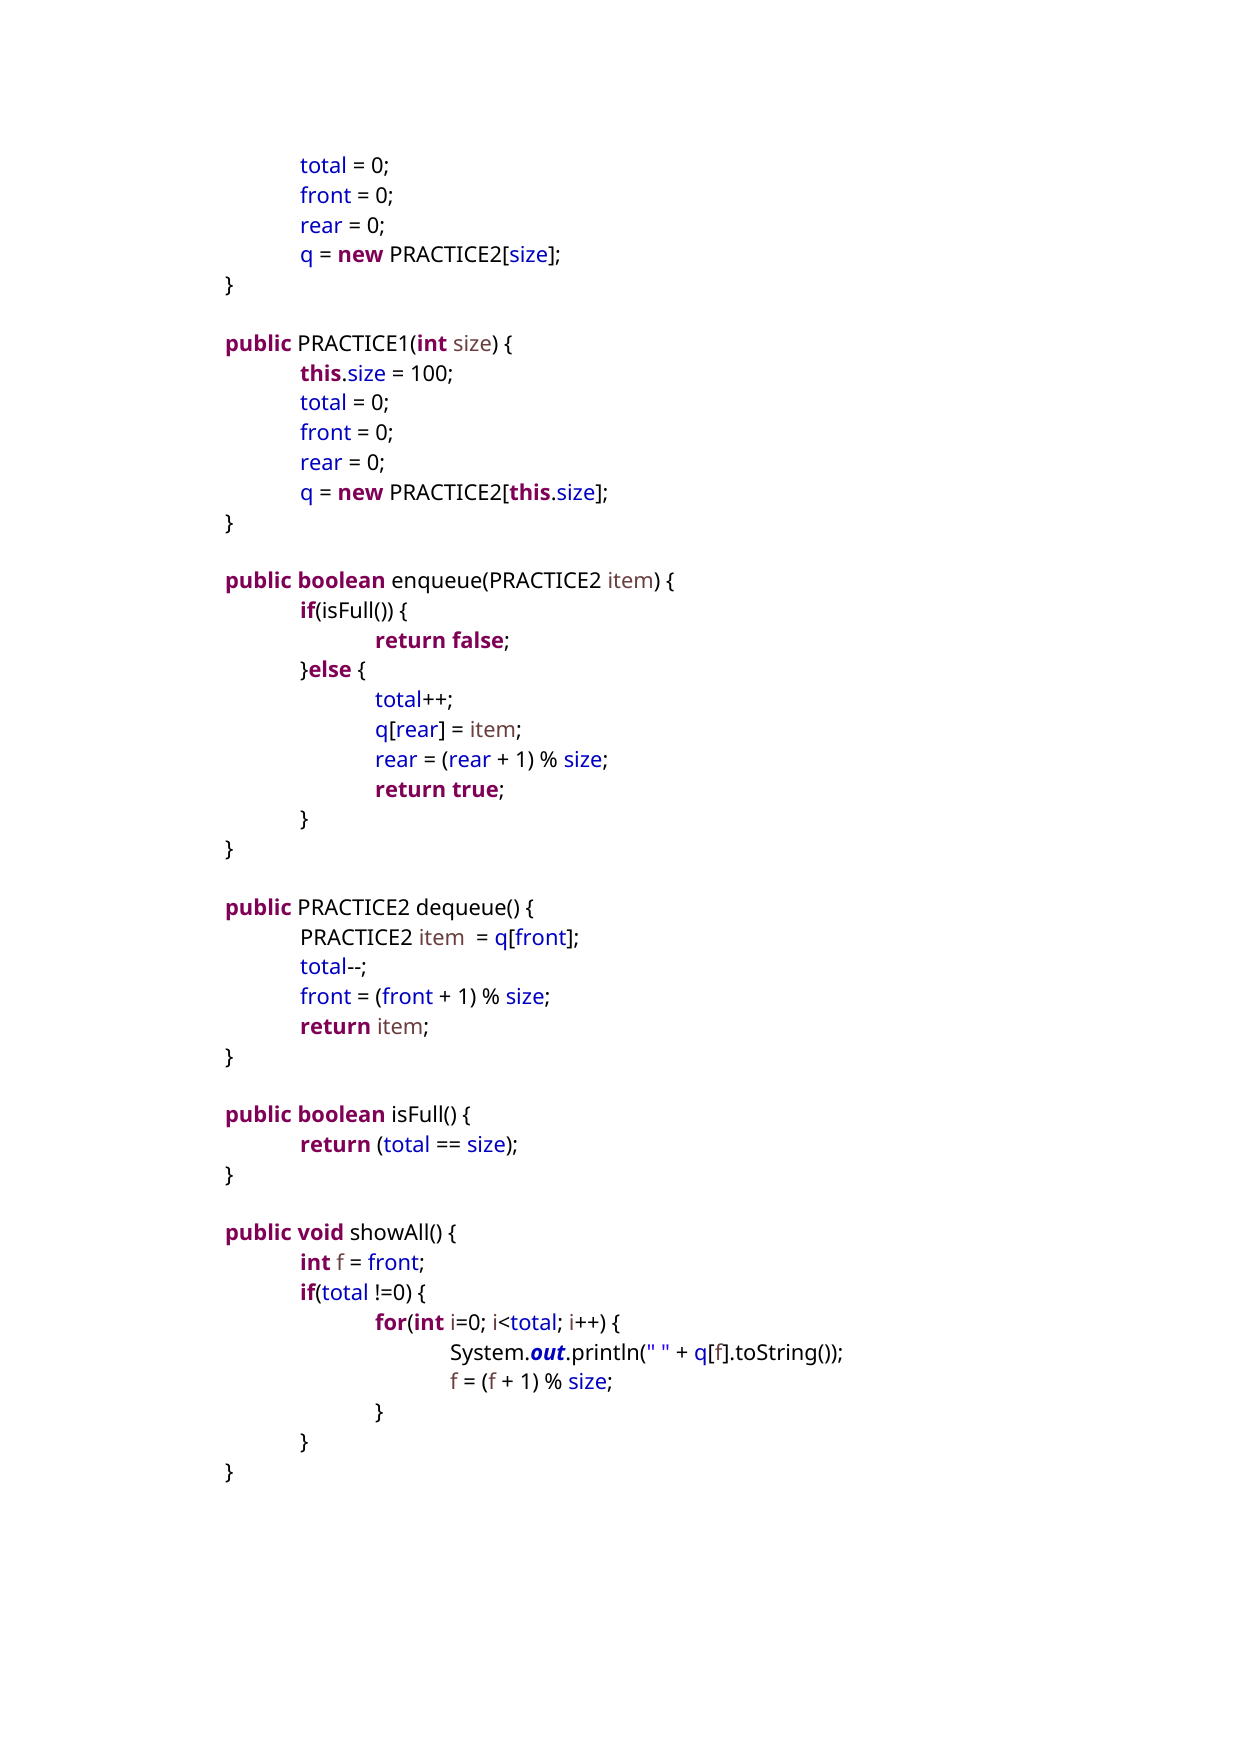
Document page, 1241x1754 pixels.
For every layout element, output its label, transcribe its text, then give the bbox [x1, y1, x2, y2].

text System.out.println(" " + q[f].toString()); [150, 1336, 1090, 1366]
text public PRACTICE1(int size) { [150, 328, 1090, 357]
text } [150, 1396, 1090, 1426]
text public void showAll() { [150, 1217, 1090, 1247]
text } [150, 833, 1090, 863]
text front = 0; [150, 180, 1090, 209]
text for(int i=0; i<total; i++) { [150, 1307, 1090, 1336]
text if(isFull()) { [150, 595, 1090, 624]
text } [150, 803, 1090, 833]
text return false; [150, 624, 1090, 654]
text rear = (rear + 1) % size; [150, 744, 1090, 773]
text if(total !=0) { [150, 1277, 1090, 1307]
text rear = 0; [150, 447, 1090, 477]
text public PRACTICE2 dequeue() { [150, 892, 1090, 921]
text } [150, 1041, 1090, 1070]
text q = new PRACTICE2[this.size]; [150, 477, 1090, 506]
text public boolean enqueue(PRACTICE2 item) { [150, 565, 1090, 595]
text } [150, 1426, 1090, 1456]
text total = 0; [150, 150, 1090, 180]
text return true; [150, 773, 1090, 803]
text this.size = 100; [150, 357, 1090, 387]
text total++; [150, 684, 1090, 714]
text public boolean isFull() { [150, 1099, 1090, 1129]
text front = 0; [150, 417, 1090, 447]
text rear = 0; [150, 209, 1090, 239]
text }else { [150, 654, 1090, 684]
text total = 0; [150, 387, 1090, 417]
text } [150, 1159, 1090, 1188]
text } [150, 506, 1090, 536]
text } [150, 1456, 1090, 1485]
text front = (front + 1) % size; [150, 981, 1090, 1011]
text } [150, 269, 1090, 299]
text int f = front; [150, 1247, 1090, 1277]
text return item; [150, 1011, 1090, 1041]
text q = new PRACTICE2[size]; [150, 239, 1090, 269]
text PRACTICE2 item = q[front]; [150, 921, 1090, 951]
text f = (f + 1) % size; [150, 1366, 1090, 1396]
text return (total == size); [150, 1129, 1090, 1159]
text total--; [150, 951, 1090, 981]
text q[rear] = item; [150, 714, 1090, 744]
